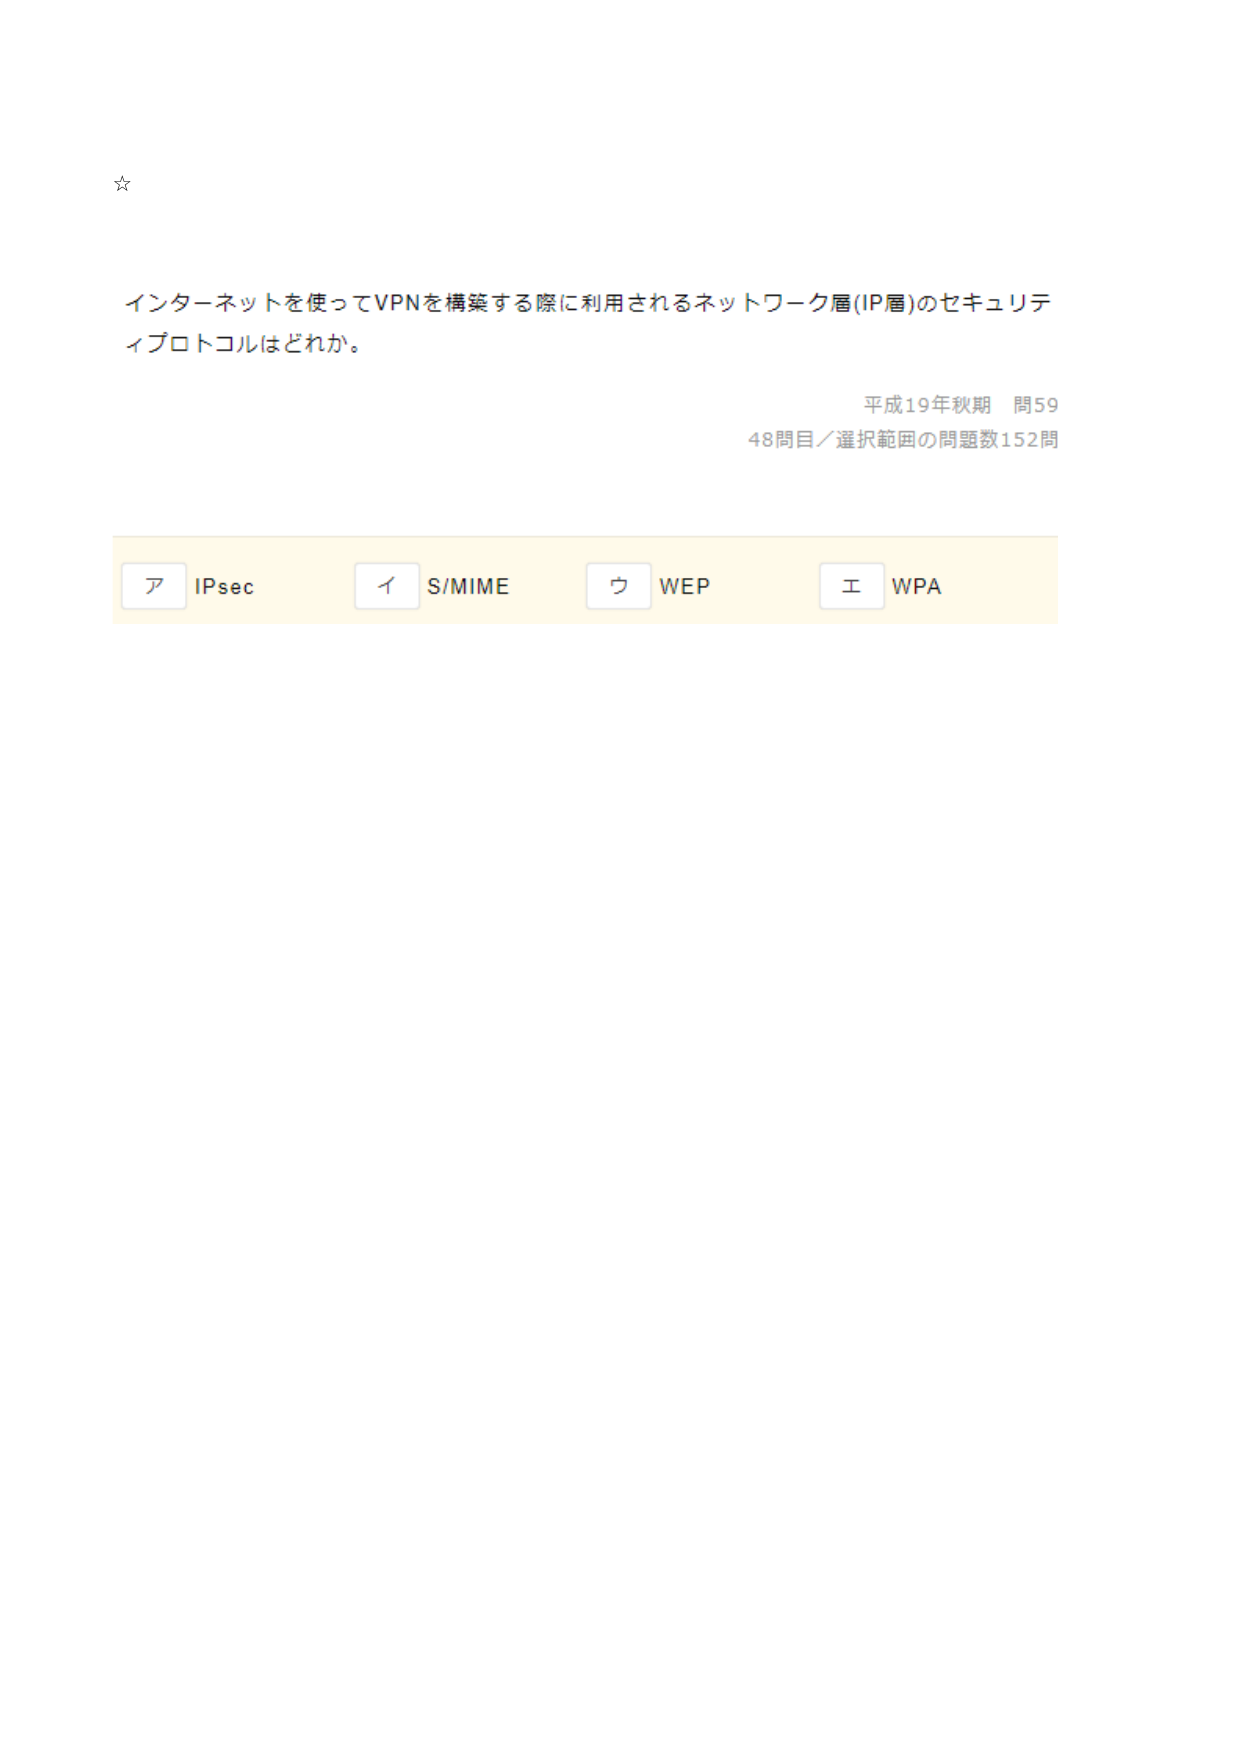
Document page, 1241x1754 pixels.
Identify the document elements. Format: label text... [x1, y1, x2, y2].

text ☆ [112, 164, 1128, 202]
picture [112, 277, 1058, 624]
